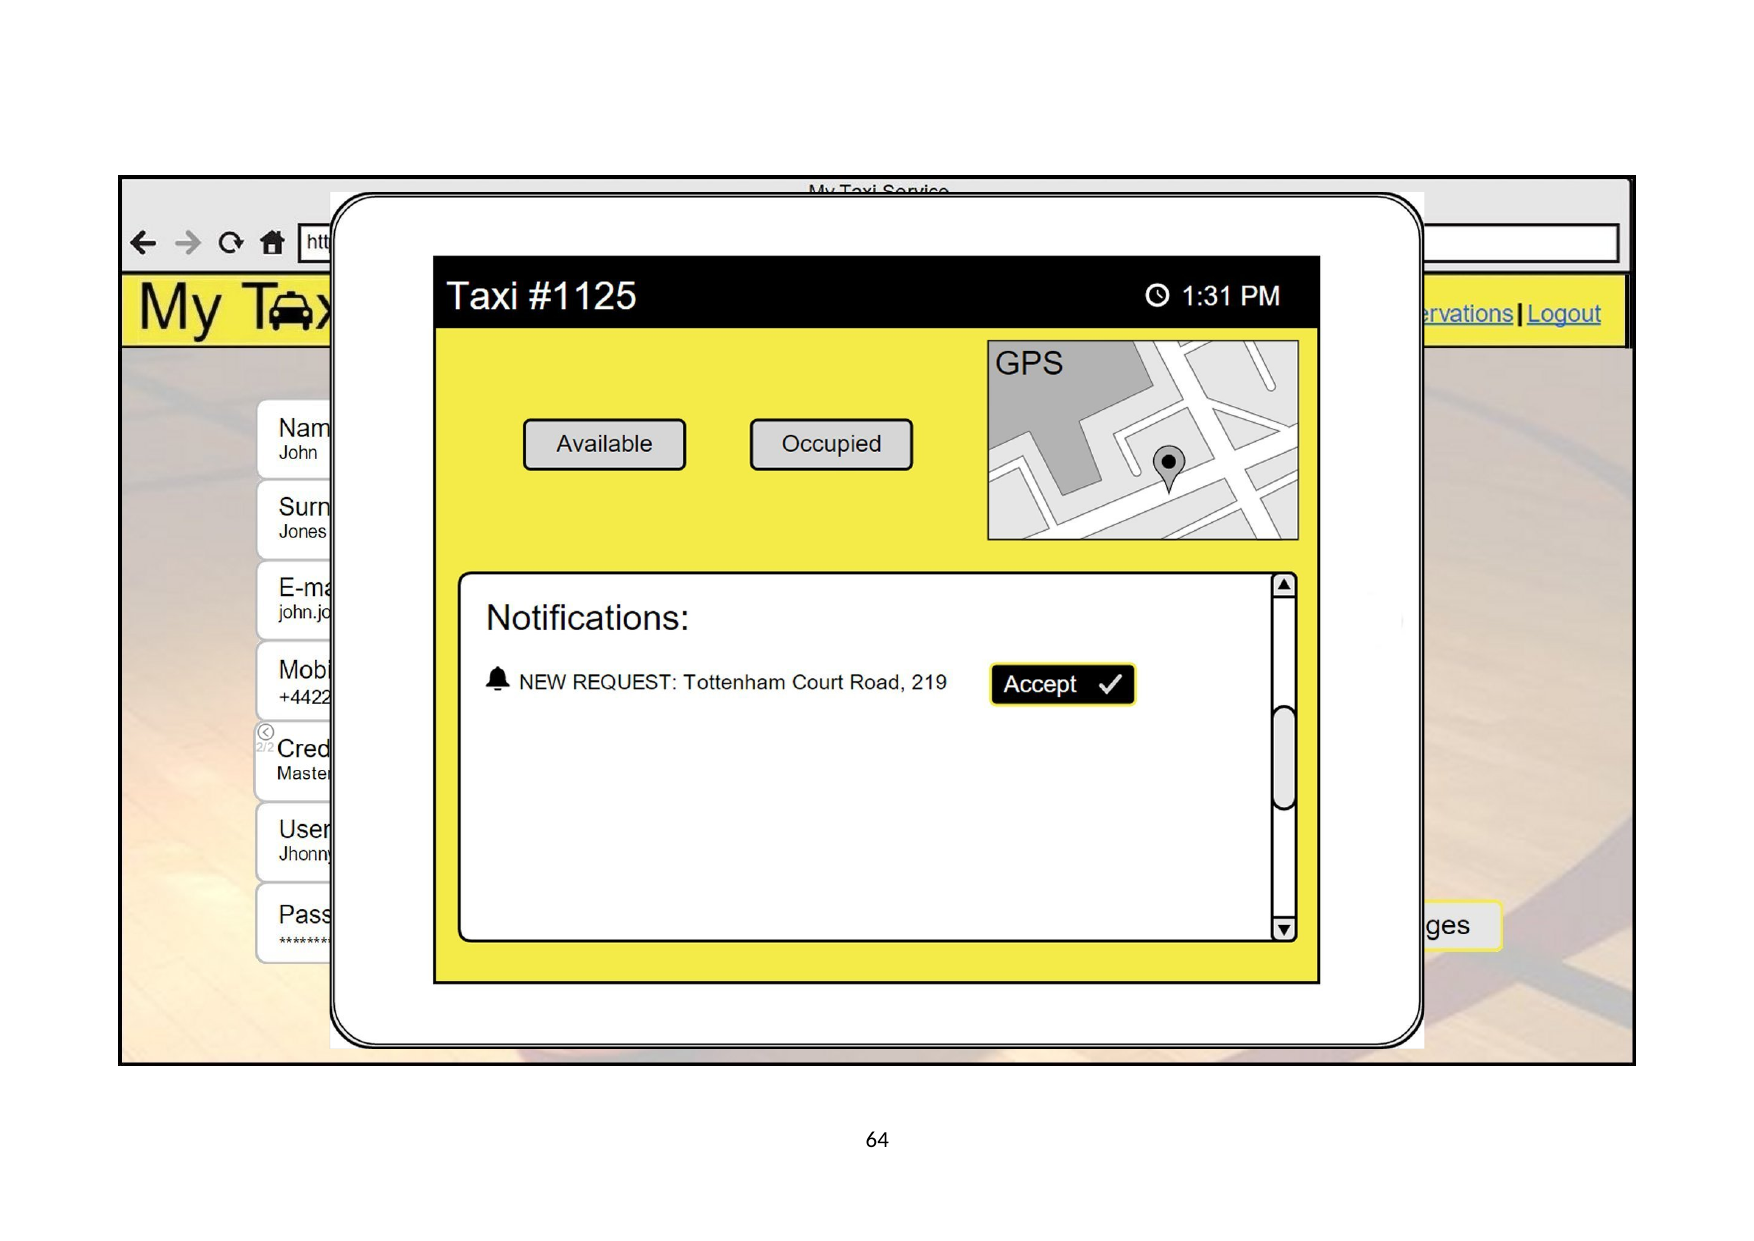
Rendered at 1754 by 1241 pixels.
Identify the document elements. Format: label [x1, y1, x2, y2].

picture [118, 175, 1636, 1066]
